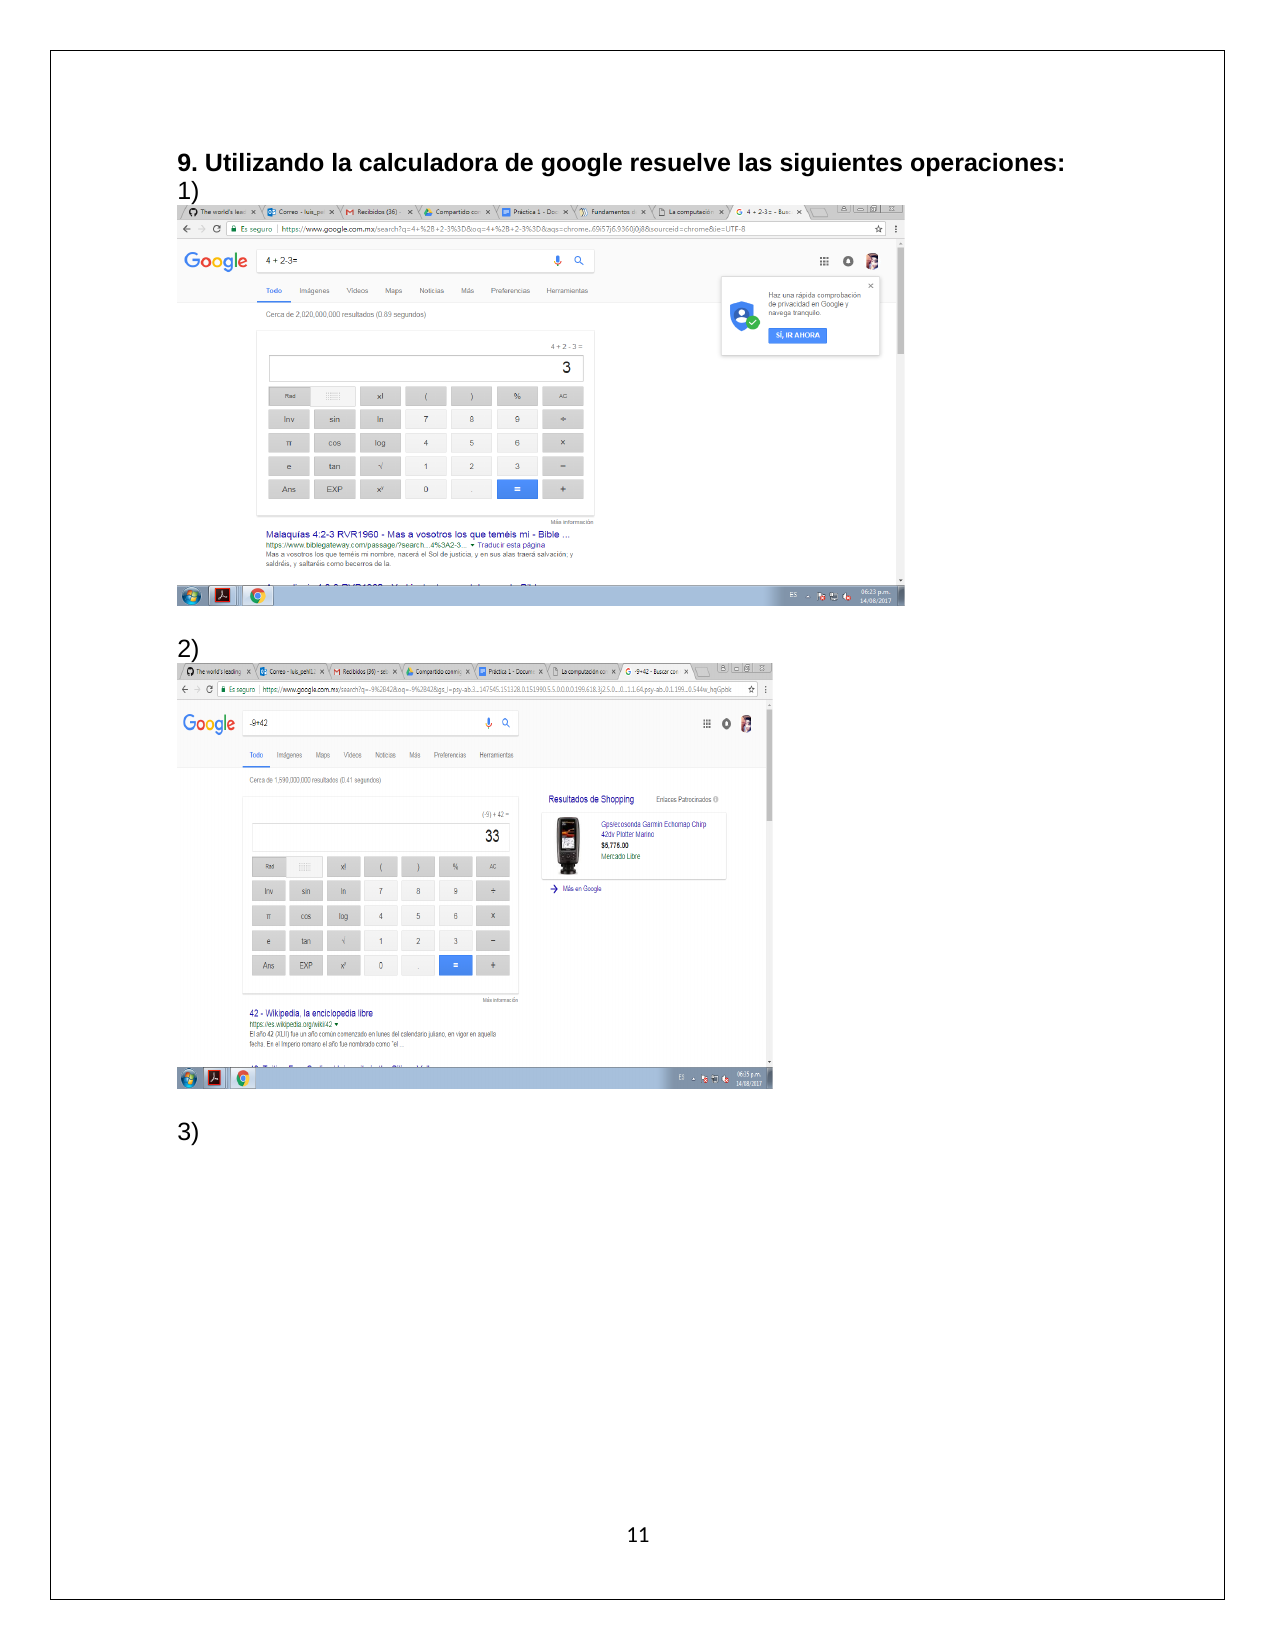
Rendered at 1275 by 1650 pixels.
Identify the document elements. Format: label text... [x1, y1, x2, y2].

text 3) [177, 1117, 1098, 1146]
picture [177, 205, 905, 606]
text 1) [177, 176, 1098, 205]
picture [177, 663, 773, 1089]
text 9. Utilizando la calculadora de google resuelve las siguientes operaciones: [177, 147, 1098, 176]
text 2) [177, 634, 1098, 663]
